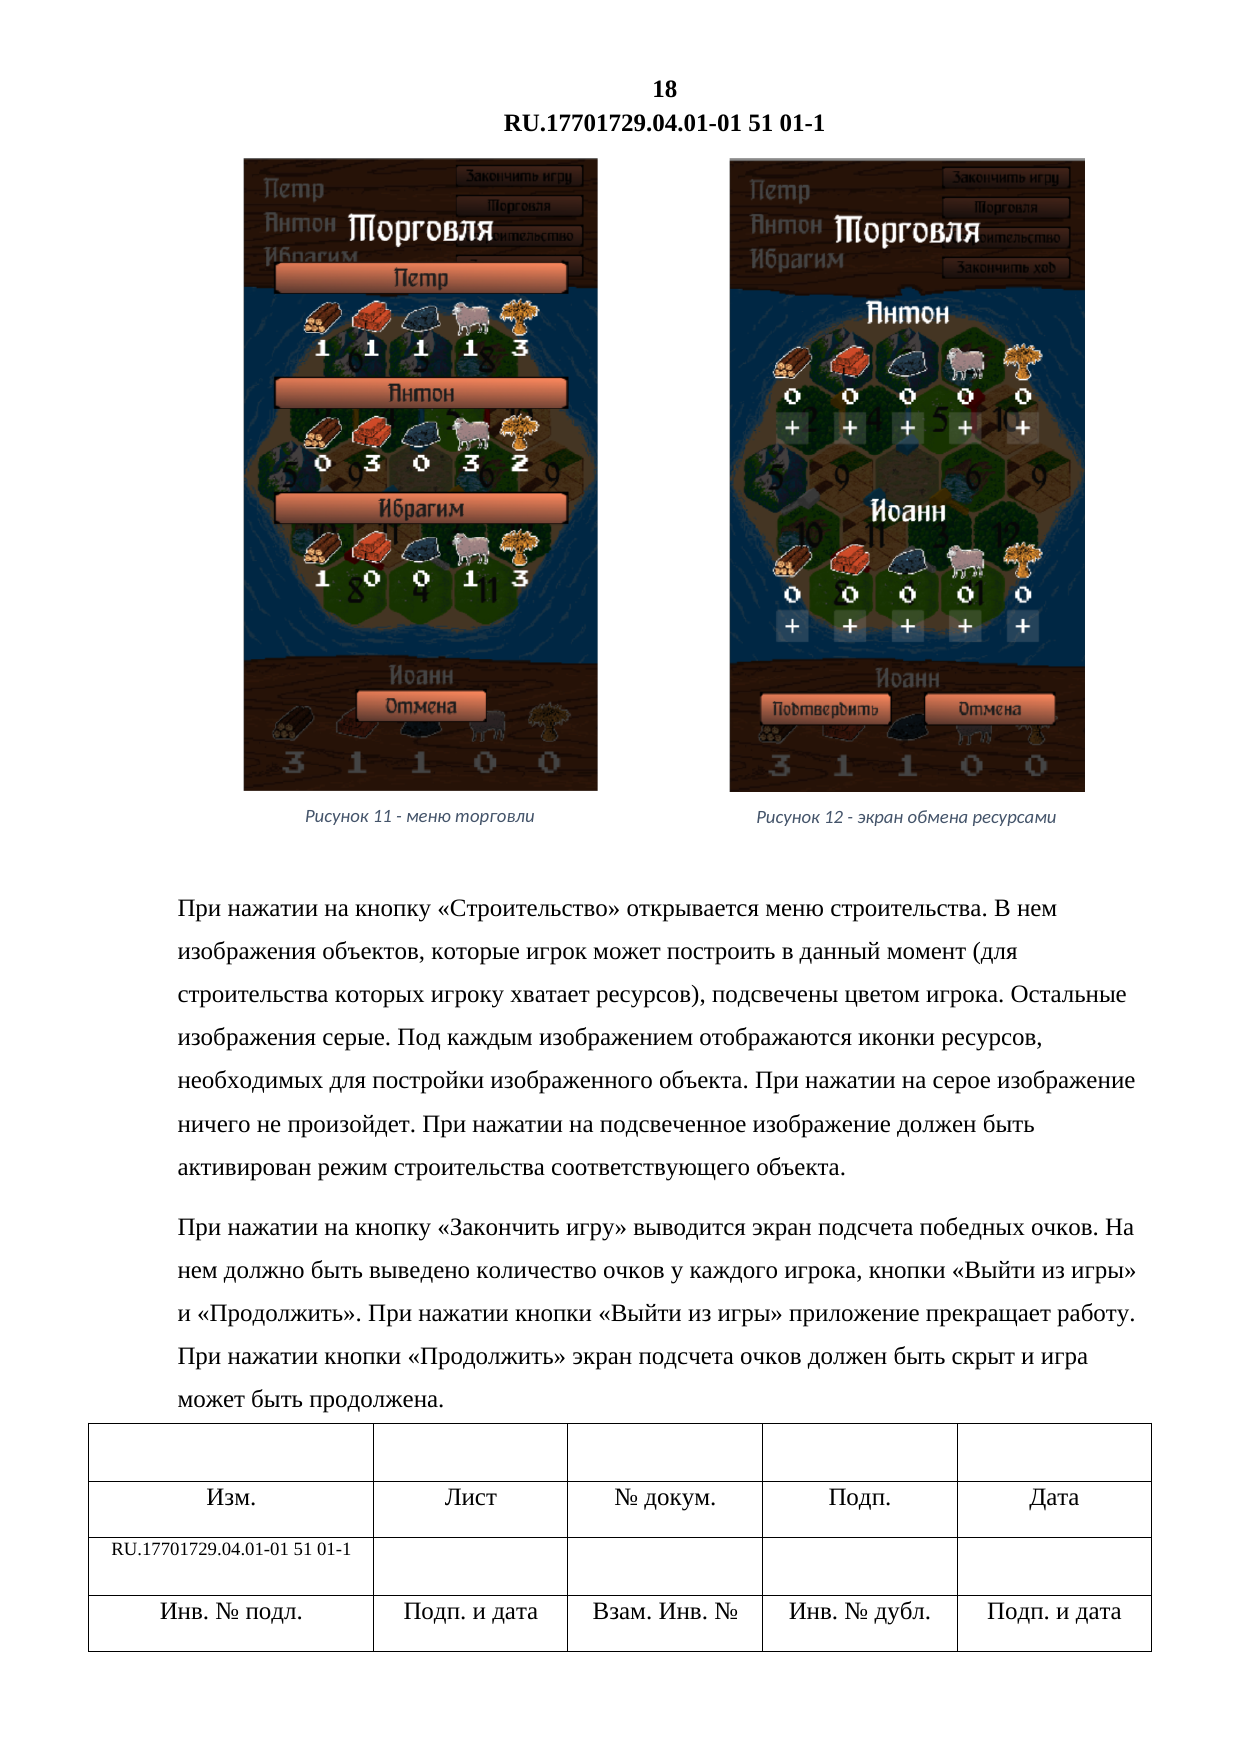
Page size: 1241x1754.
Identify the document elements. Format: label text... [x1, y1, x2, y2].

picture [243, 158, 598, 791]
table_header Рисунок 11 - меню торговли [177, 159, 664, 849]
text При нажатии на кнопку «Строительство» открывается меню строительства. В нем изображения объектов, которые игрок может построить в данный момент (для строительства которых игроку хватает ресурсов), подсвечены цветом игрока. Остальные изображения серые. Под каждым изображением отображаются иконки ресурсов, необходимых для постройки изображенного объекта. При нажатии на серое изображение ничего не произойдет. При нажатии на подсвеченное изображение должен быть активирован режим строительства соответствующего объекта. [177, 893, 1152, 1181]
picture [729, 158, 1085, 792]
table_header Рисунок 12 - экран обмена ресурсами [664, 159, 1151, 849]
text При нажатии на кнопку «Закончить игру» выводится экран подсчета победных очков. На нем должно быть выведено количество очков у каждого игрока, кнопки «Выйти из игры» и «Продолжить». При нажатии кнопки «Выйти из игры» приложение прекращает работу. При нажатии кнопки «Продолжить» экран подсчета очков должен быть скрыт и игра может быть продолжена. [177, 1212, 1152, 1413]
